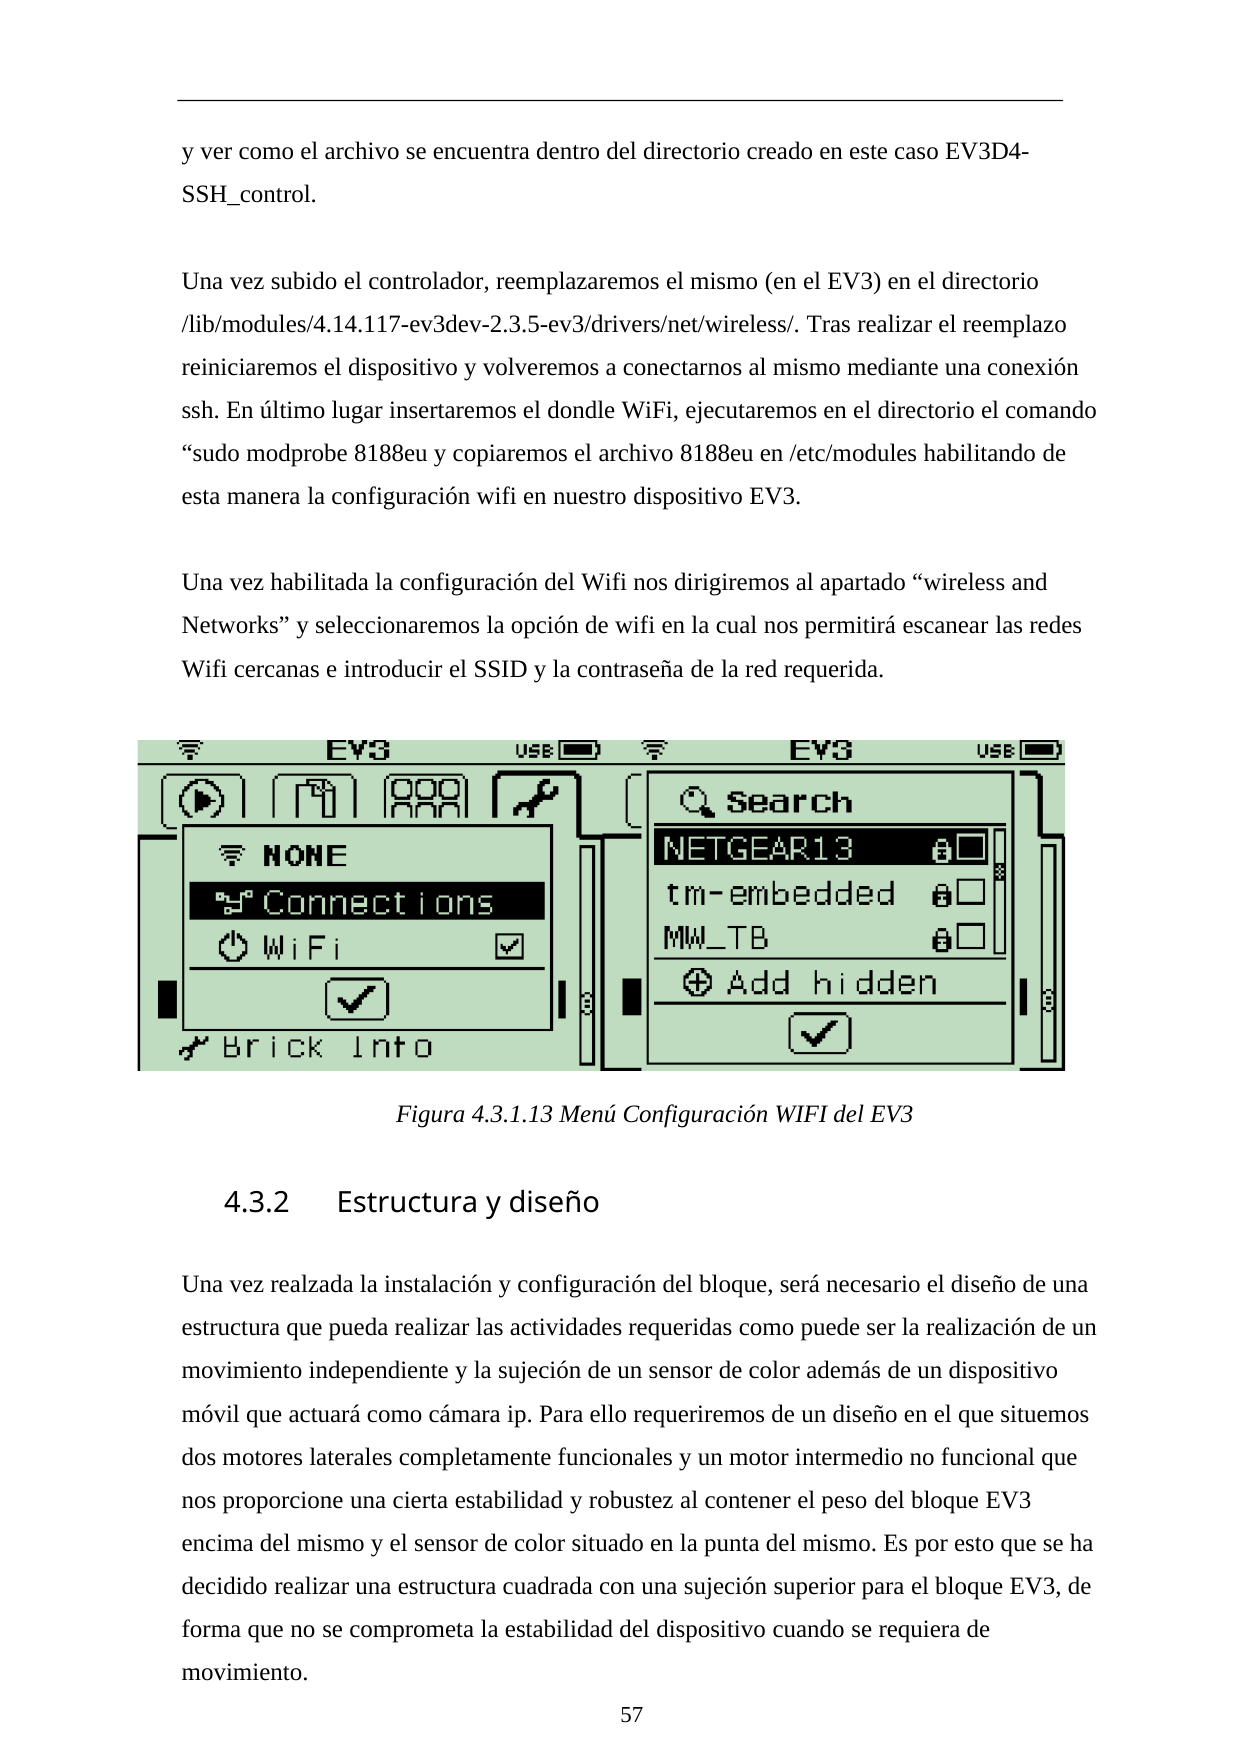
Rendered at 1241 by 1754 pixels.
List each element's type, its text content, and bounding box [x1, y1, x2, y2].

subtitle Estructura y diseño [224, 1182, 1167, 1221]
picture [137, 740, 1066, 1071]
text y ver como el archivo se encuentra dentro del directorio creado en este caso EV3D4- SSH_control. [181, 136, 1031, 208]
text /lib/modules/4.14.117-ev3dev-2.3.5-ev3/drivers/net/wireless/. Tras realizar el reemplazo reiniciaremos el dispositivo y volveremos a conectarnos al mismo mediante una conexión ssh. En último lugar insertaremos el dondle WiFi, ejecutaremos en el directorio el comando “sudo modprobe 8188eu y copiaremos el archivo 8188eu en /etc/modules habilitando de esta manera la configuración wifi en nuestro dispositivo EV3. [181, 309, 1099, 510]
text Una vez habilitada la configuración del Wifi nos dirigiremos al apartado “wireless and Networks” y seleccionaremos la opción de wifi en la cual nos permitirá escanear las redes Wifi cercanas e introducir el SSID y la contraseña de la red requerida. [181, 567, 1092, 683]
text Figura 4.3.1.13 Menú Configuración WIFI del EV3 [321, 1099, 1167, 1128]
text Una vez realzada la instalación y configuración del bloque, será necesario el diseño de una estructura que pueda realizar las actividades requeridas como puede ser la realización de un movimiento independiente y la sujeción de un sensor de color además de un dispositivo móvil que actuará como cámara ip. Para ello requeriremos de un diseño en el que situemos dos motores laterales completamente funcionales y un motor intermedio no funcional que nos proporcione una cierta estabilidad y robustez al contener el peso del bloque EV3 encima del mismo y el sensor de color situado en la punta del mismo. Es por esto que se ha decidido realizar una estructura cuadrada con una sujeción superior para el bloque EV3, de forma que no se comprometa la estabilidad del dispositivo cuando se requiera de movimiento. [181, 1269, 1101, 1686]
text Una vez subido el controlador, reemplazaremos el mismo (en el EV3) en el directorio [181, 266, 1167, 294]
